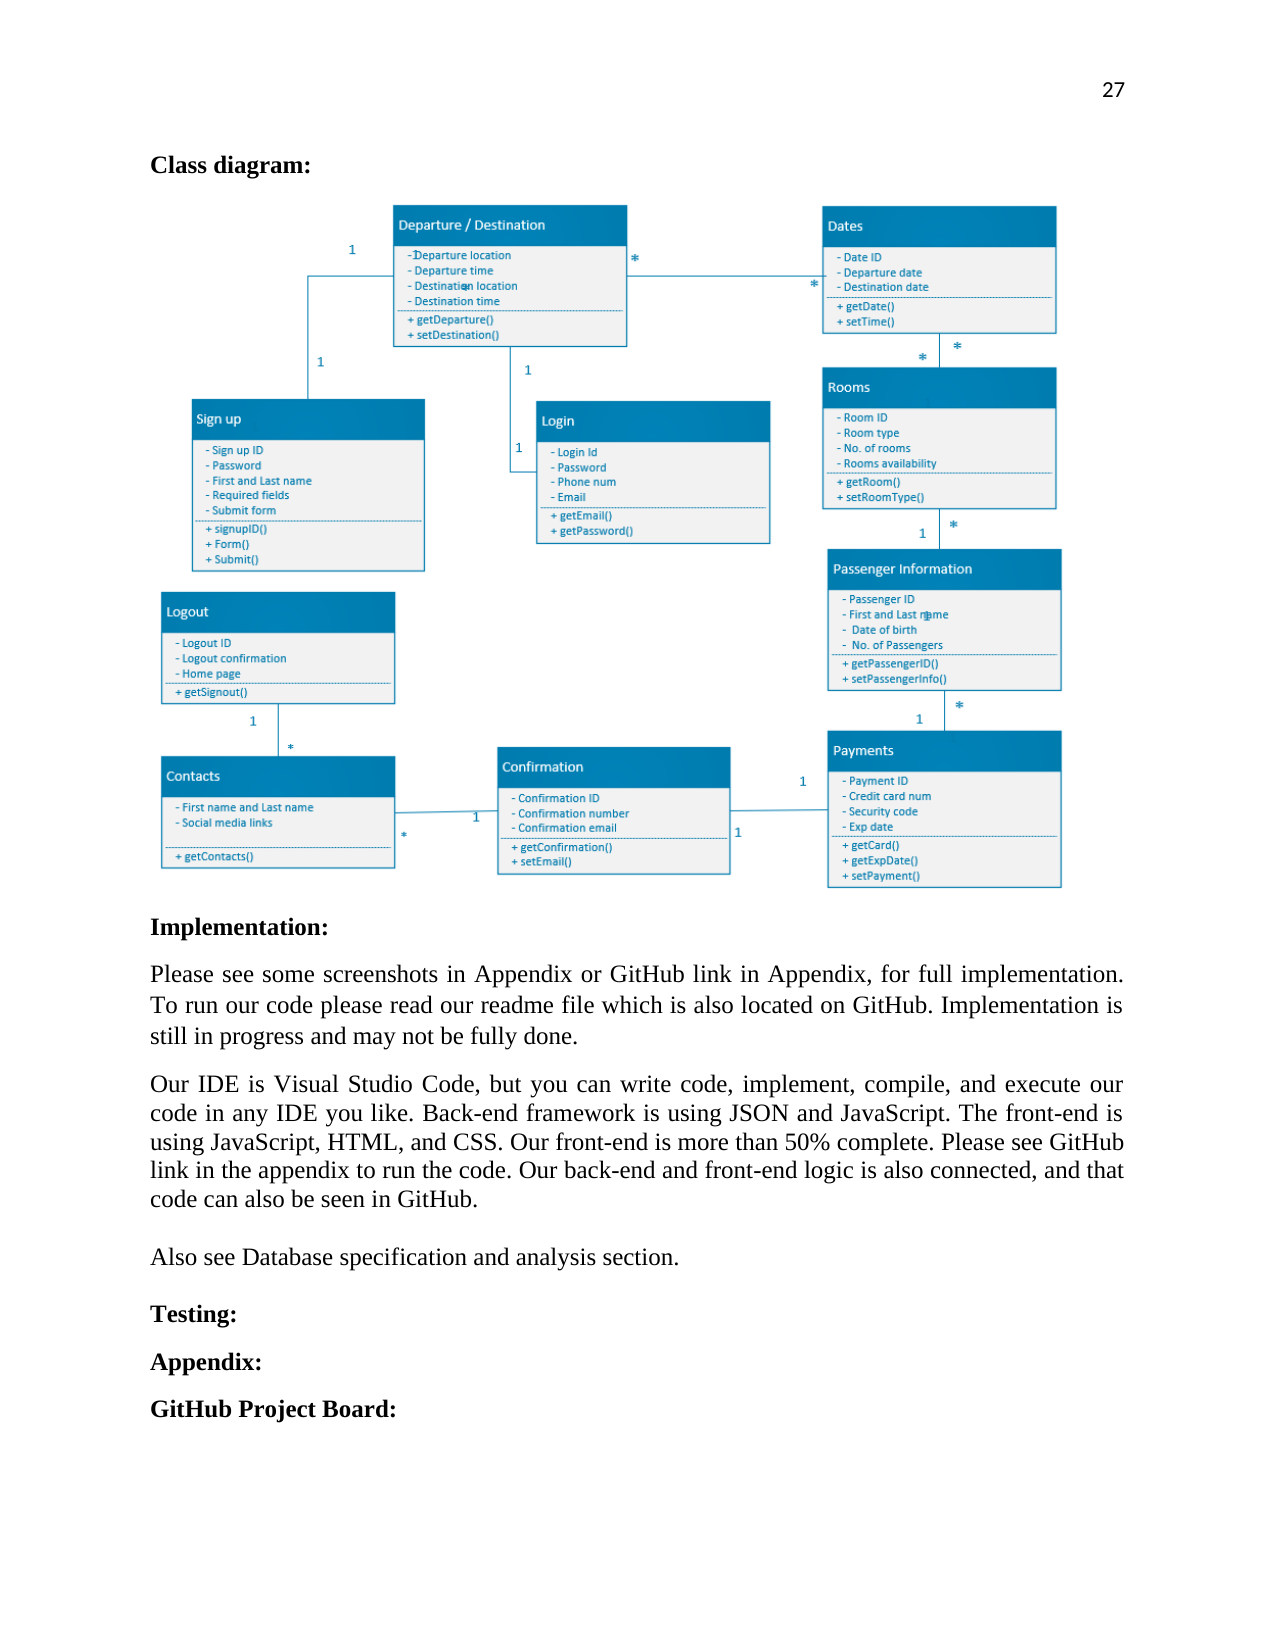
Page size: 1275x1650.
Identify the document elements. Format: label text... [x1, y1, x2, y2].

text Our IDE is Visual Studio Code, but you can write code, implement, compile, and execute our code in any IDE you like. Back-end framework is using JSON and JavaScript. The front-end is using JavaScript, HTML, and CSS. Our front-end is more than 50% complete. Please see GitHub link in the appendix to run the code. Our back-end and front-end logic is also connected, and that code can also be seen in GitHub. [150, 1069, 1125, 1213]
text Class diagram: [150, 150, 1125, 179]
text GitHub Project Board: [150, 1394, 1125, 1423]
text Implementation: [150, 912, 1125, 940]
text Please see some screenshots in Appendix or GitHub link in Appendix, for full implementation. To run our code please read our readme file which is also located on GitHub. Implementation is still in progress and may not be fully done. [150, 959, 1125, 1050]
text Also see Database specification and analysis section. [150, 1242, 1125, 1270]
text Appendix: [150, 1347, 1125, 1376]
text Testing: [150, 1299, 1125, 1328]
picture [150, 197, 1125, 893]
